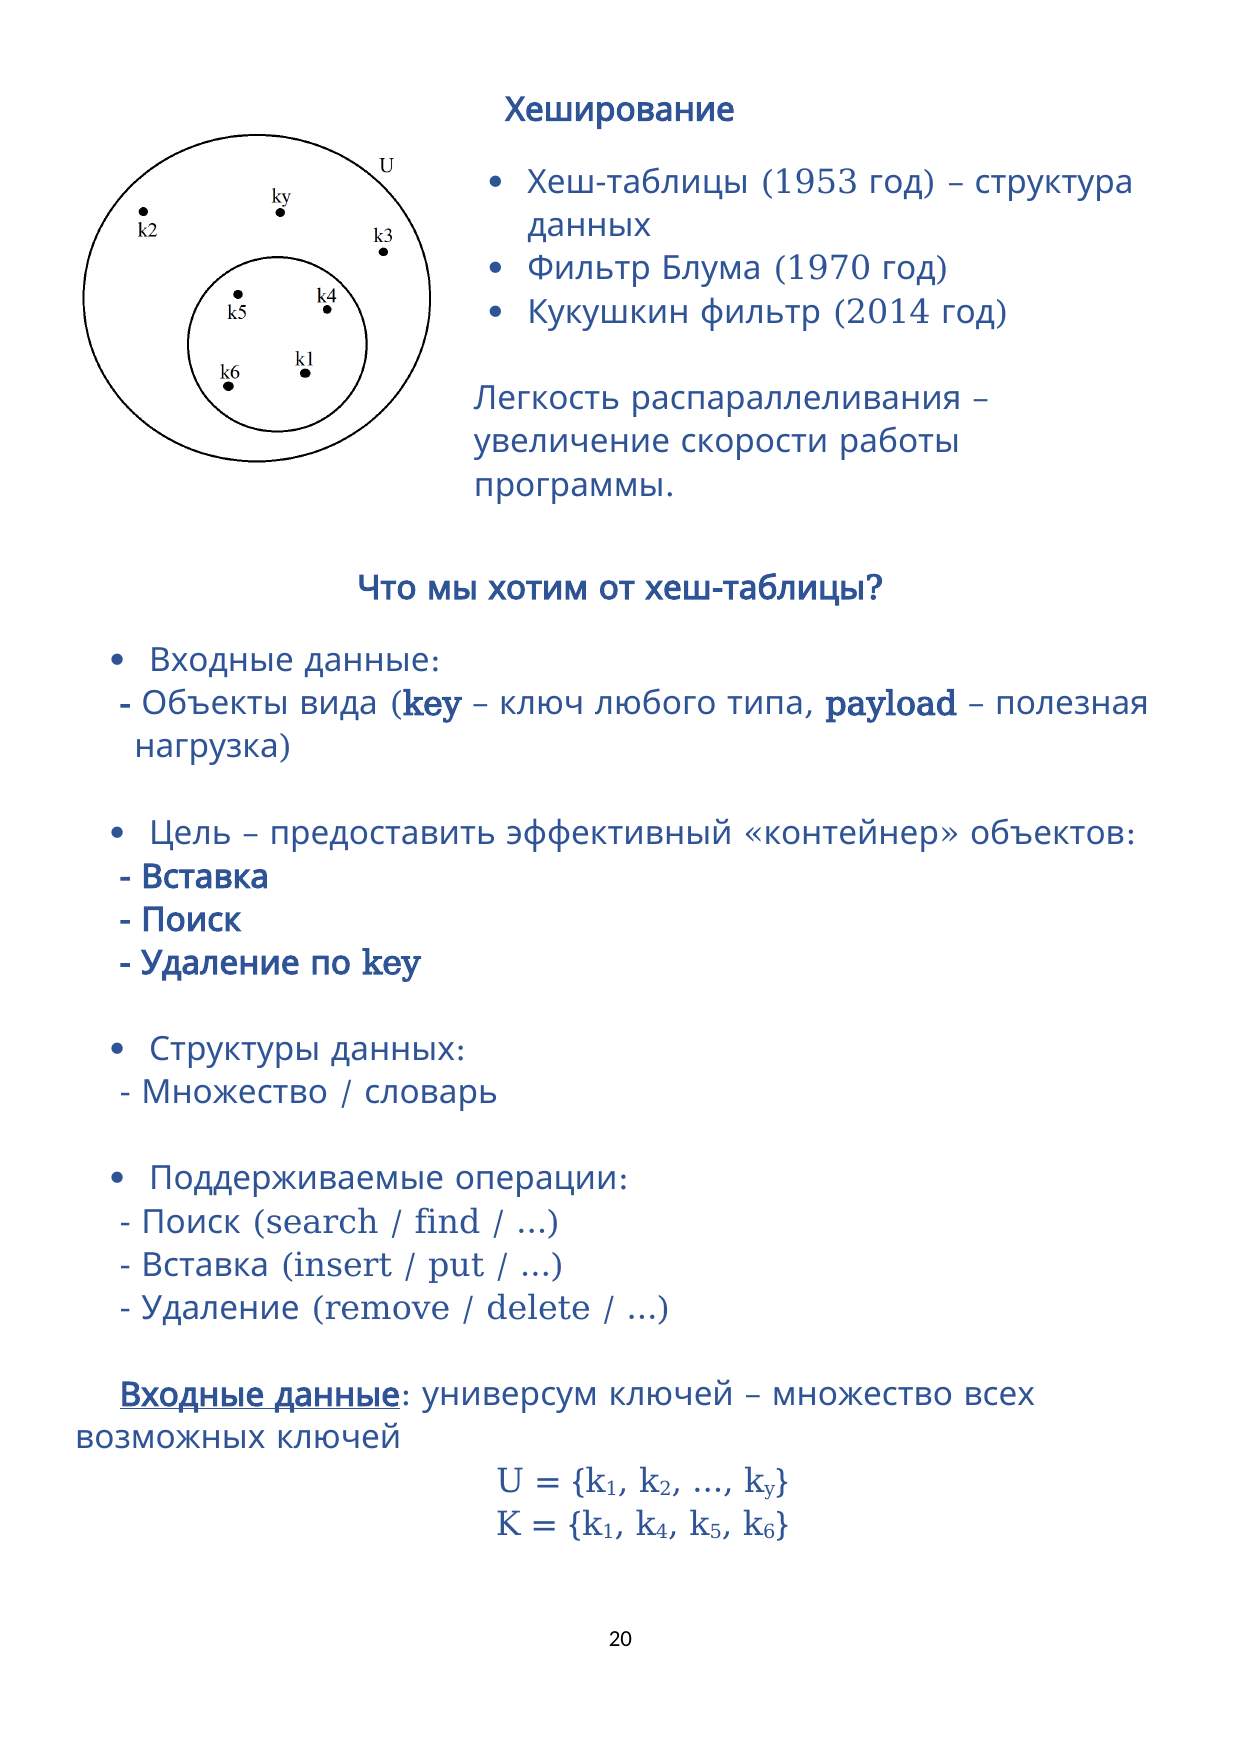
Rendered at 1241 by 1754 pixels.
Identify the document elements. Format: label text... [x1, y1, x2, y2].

list - Поиск [75, 898, 1165, 938]
list - Вставка [75, 854, 1165, 894]
list Хеш-таблицы (1953 год) – структура данных [111, 160, 1165, 243]
list Входные данные: [111, 638, 1165, 678]
list U = {k1, k2, …, ky} [75, 1459, 1165, 1499]
text Хеширование [75, 87, 1165, 127]
list - Объекты вида (key – ключ любого типа, payload – полезная нагрузка) [119, 682, 1165, 765]
list Входные данные: универсум ключей – множество всех возможных ключей [75, 1373, 1165, 1456]
text Что мы хотим от хеш-таблицы? [75, 566, 1165, 606]
list Фильтр Блума (1970 год) [111, 247, 1165, 287]
list - Вставка (insert / put / …) [75, 1243, 1165, 1283]
list Кукушкин фильтр (2014 год) [111, 290, 1165, 330]
list Легкость распараллеливания – увеличение скорости работы программы. [474, 377, 1165, 503]
list - Удаление по key [75, 941, 1165, 981]
list K = {k1, k4, k5, k6} [75, 1502, 1165, 1542]
list Цель – предоставить эффективный «контейнер» объектов: [111, 811, 1165, 851]
list - Поиск (search / find / …) [75, 1200, 1165, 1240]
list - Множество / словарь [75, 1070, 1165, 1110]
list Поддерживаемые операции: [111, 1157, 1165, 1197]
list Структуры данных: [111, 1027, 1165, 1067]
list - Удаление (remove / delete / …) [75, 1286, 1165, 1326]
picture [75, 129, 439, 231]
